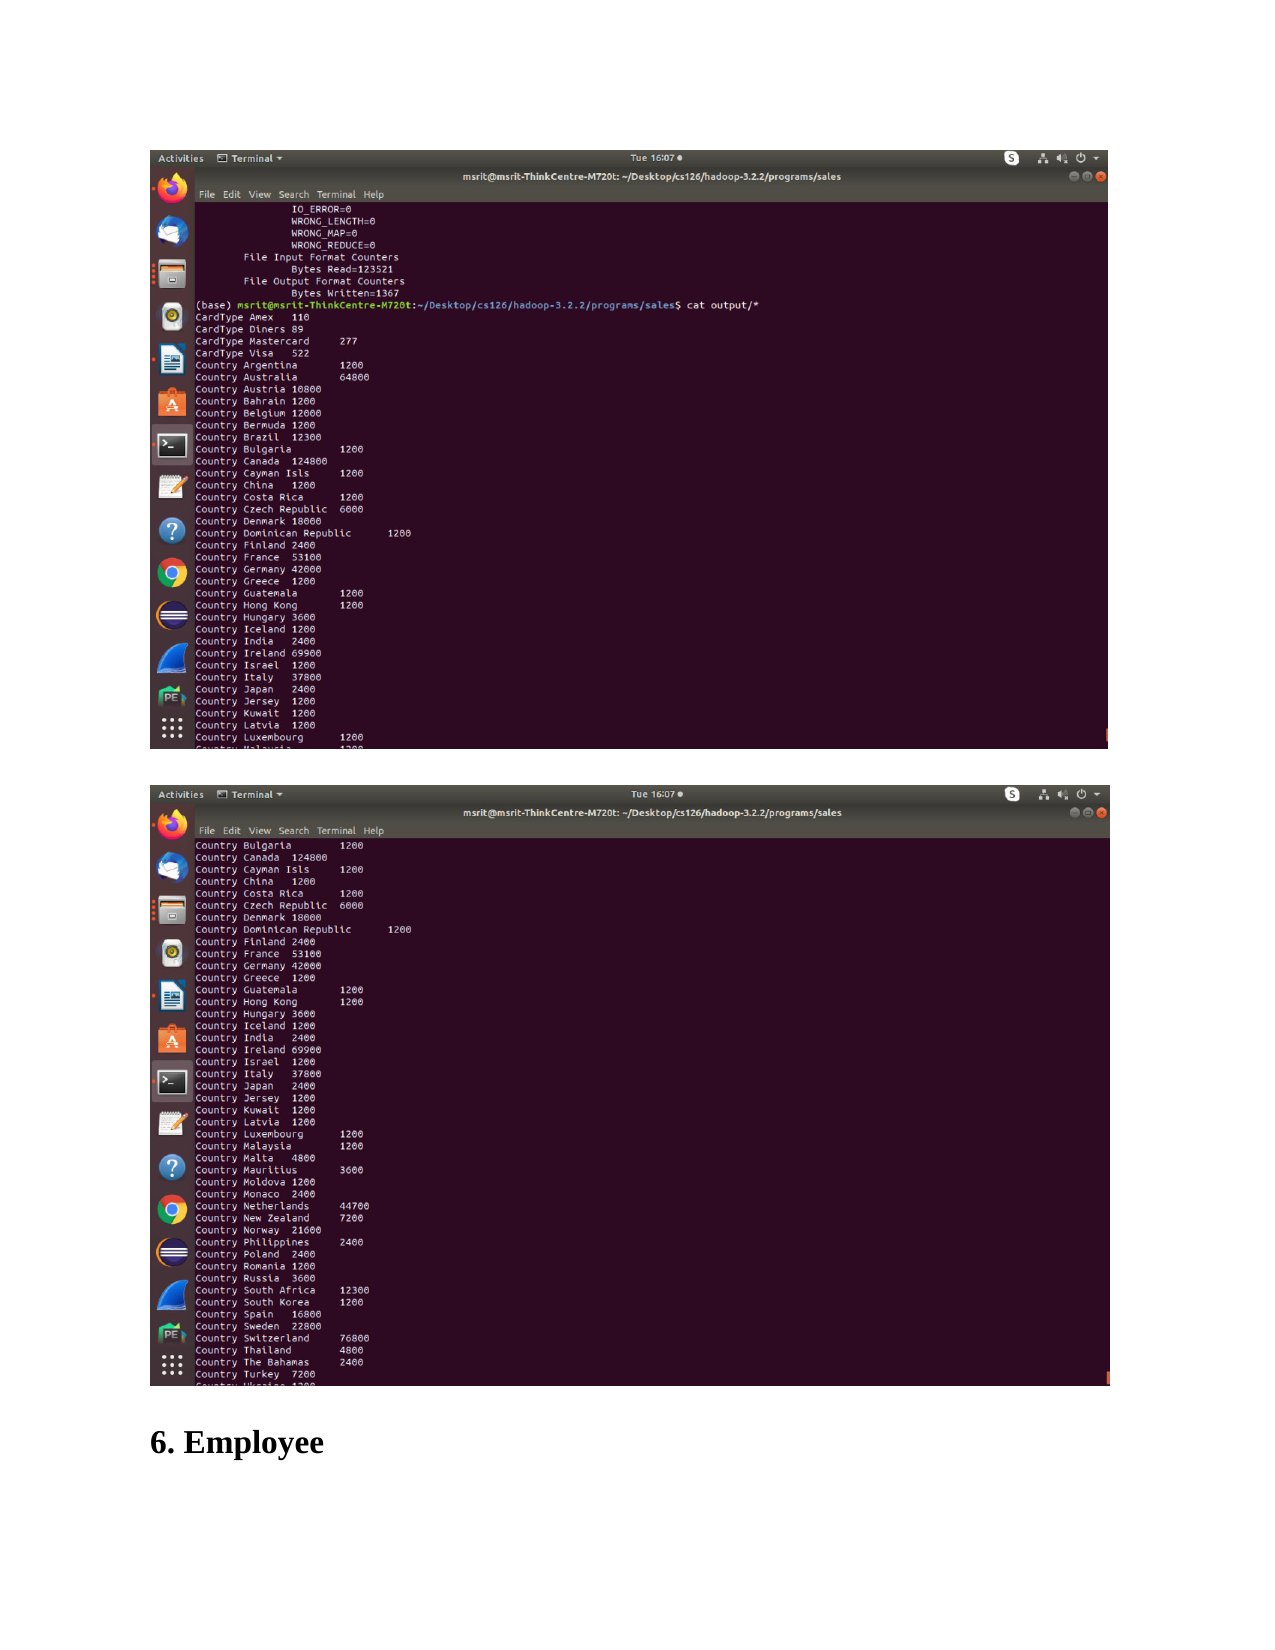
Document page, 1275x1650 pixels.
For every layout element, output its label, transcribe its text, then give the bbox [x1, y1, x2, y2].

picture [150, 150, 1108, 749]
text 6. Employee [150, 1422, 1125, 1461]
picture [150, 785, 1110, 1386]
